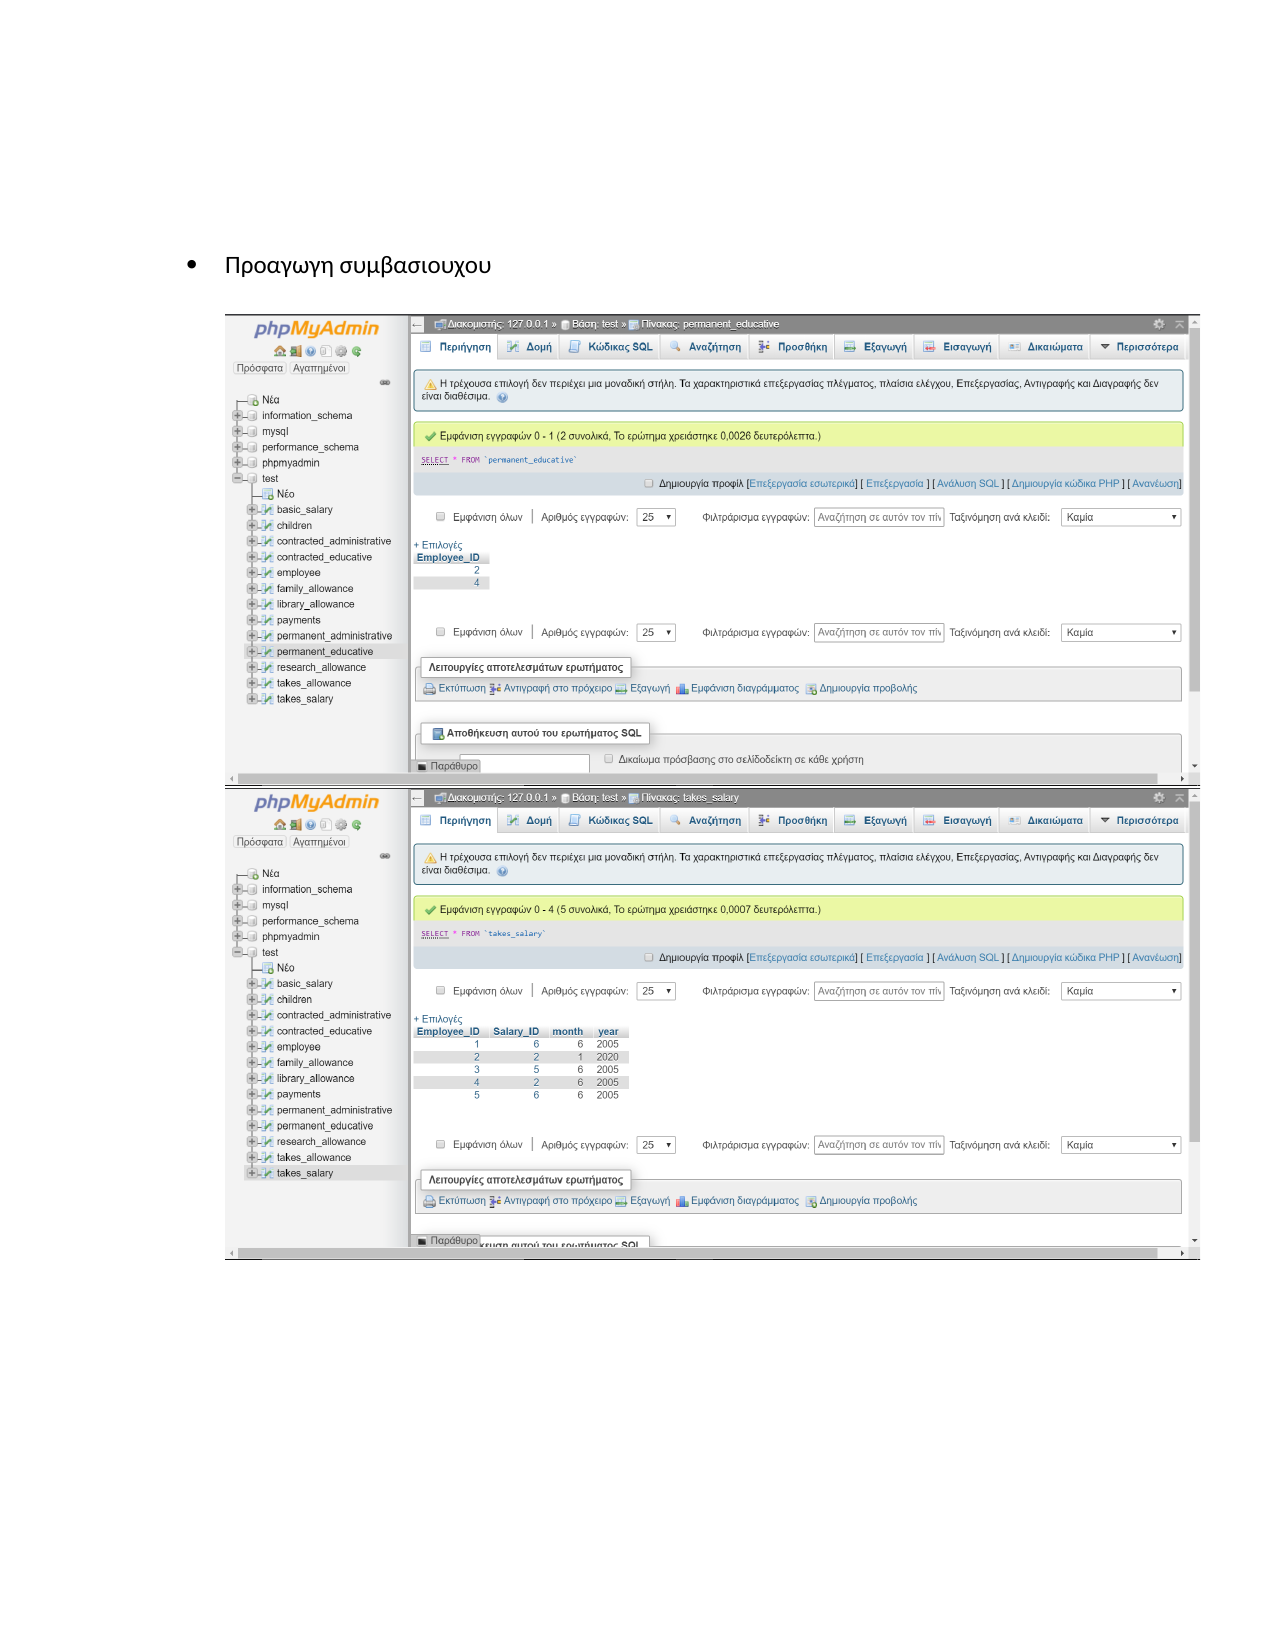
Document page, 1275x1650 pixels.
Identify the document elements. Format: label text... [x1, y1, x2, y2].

picture [225, 314, 1200, 786]
picture [225, 788, 1200, 1260]
list Προαγωγη συμβασιουχου [187, 249, 1125, 279]
